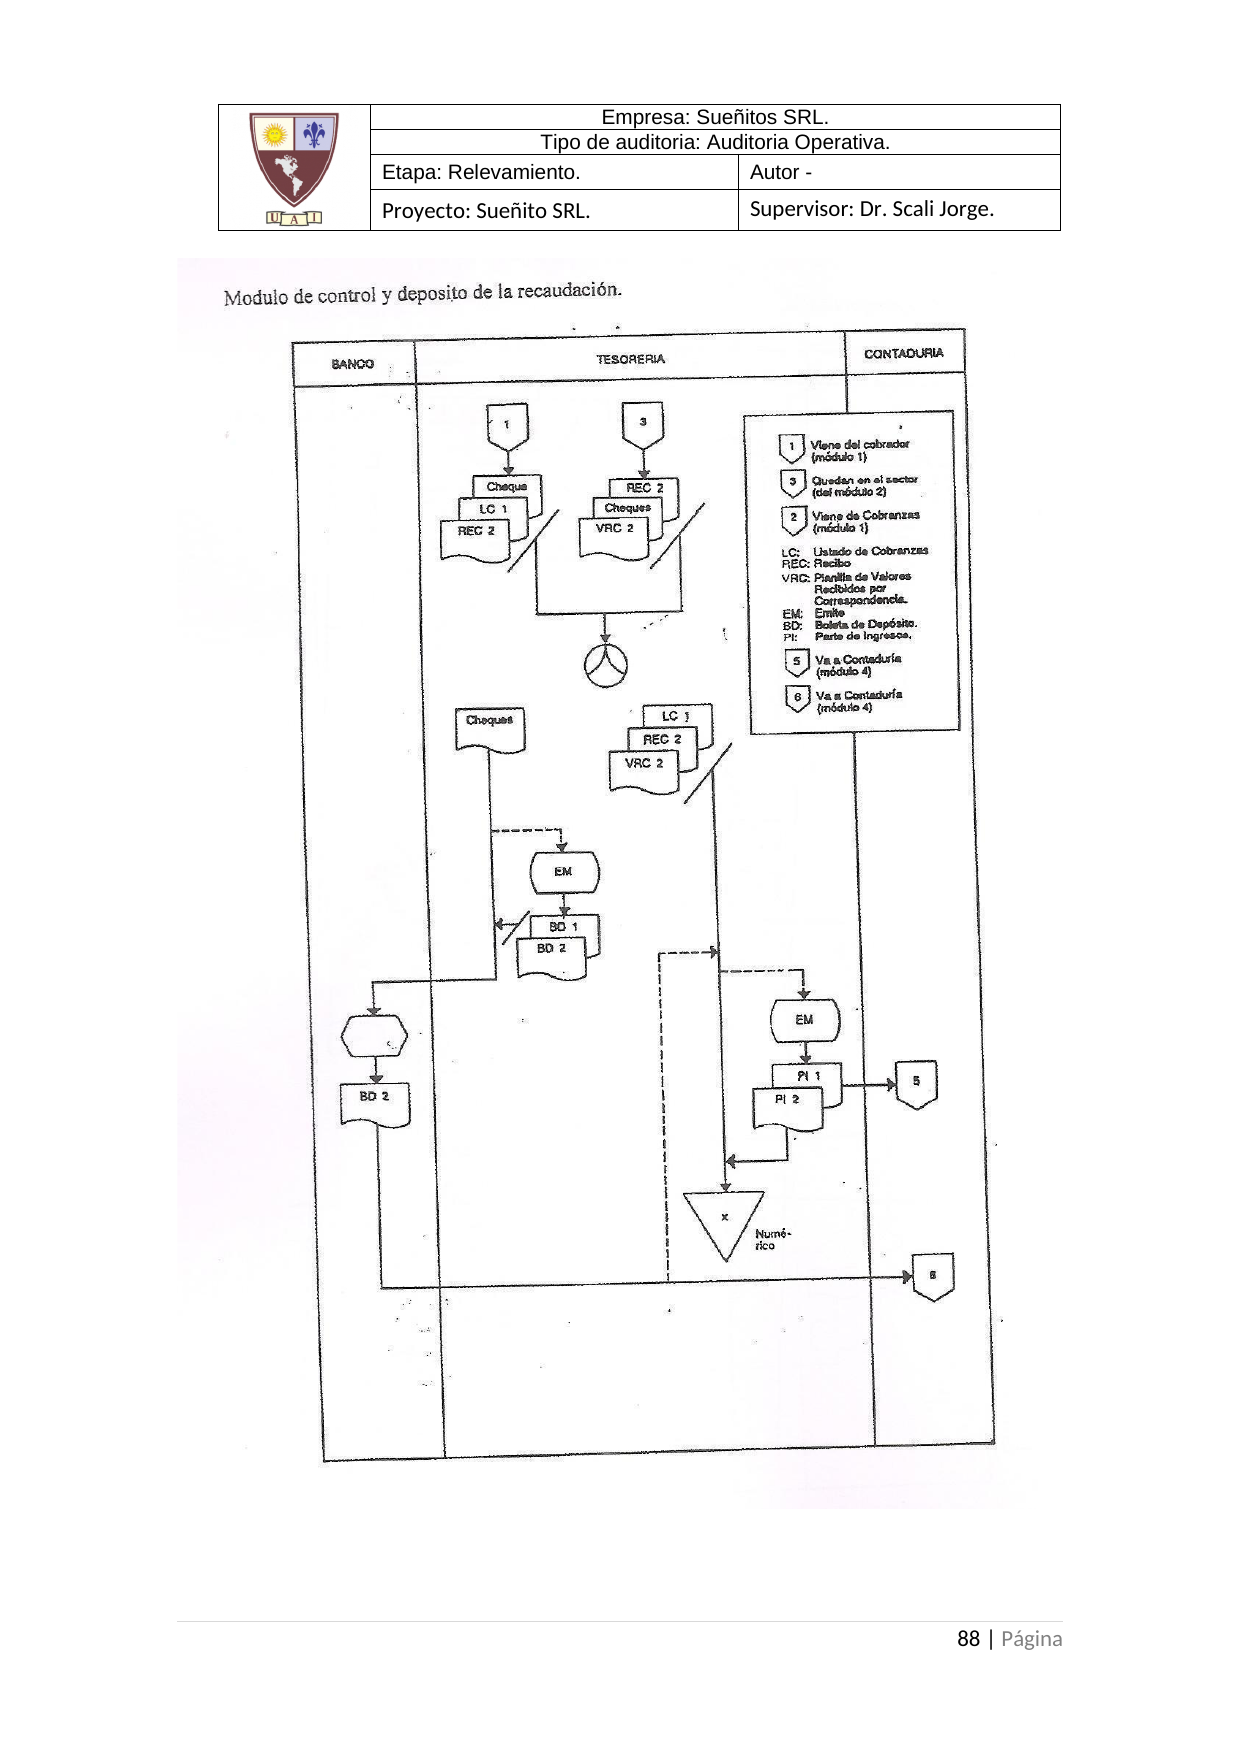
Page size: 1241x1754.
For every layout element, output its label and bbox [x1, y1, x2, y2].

picture [229, 105, 360, 230]
picture [177, 258, 1063, 1509]
